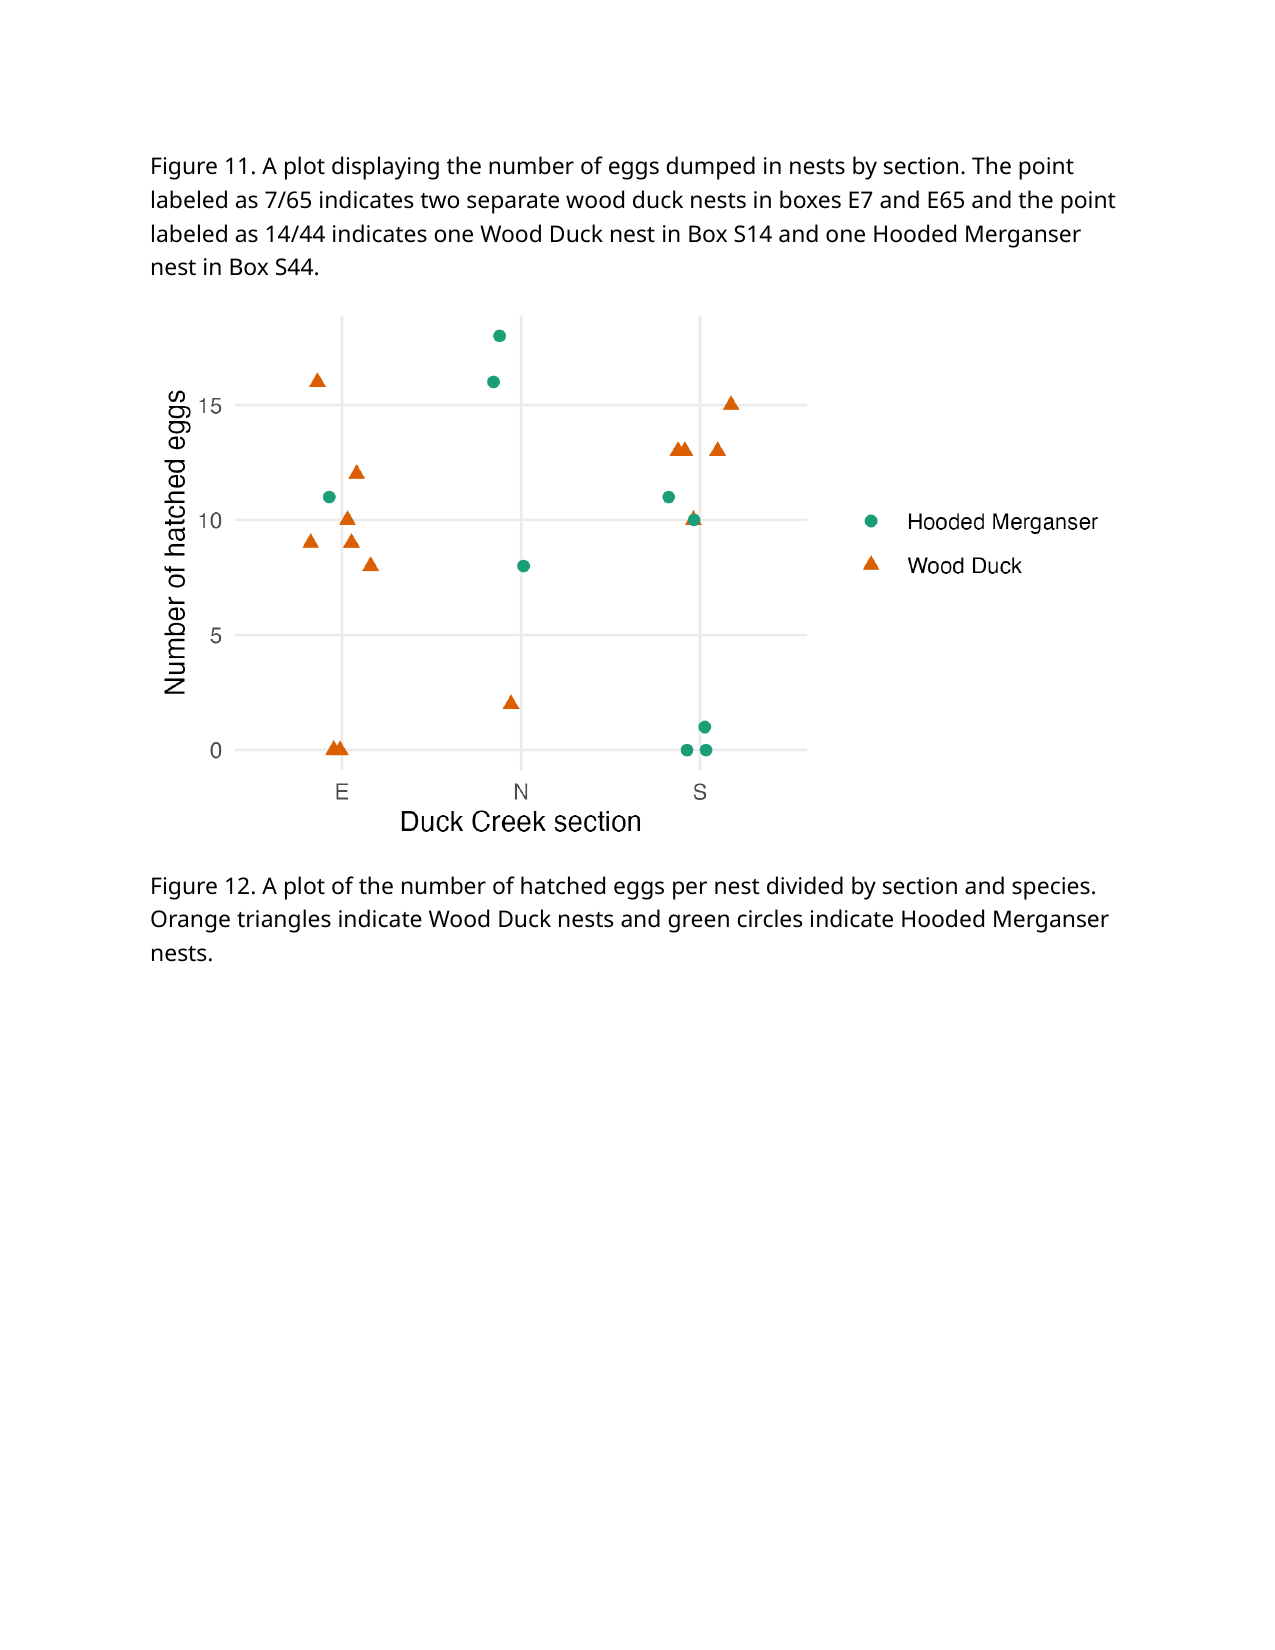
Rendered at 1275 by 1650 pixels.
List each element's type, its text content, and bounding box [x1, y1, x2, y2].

text Figure 11. A plot displaying the number of eggs dumped in nests by section. The point labeled as 7/65 indicates two separate wood duck nests in boxes E7 and E65 and the point labeled as 14/44 indicates one Wood Duck nest in Box S14 and one Hooded Merganser nest in Box S44. [150, 150, 1125, 282]
picture [150, 301, 1125, 851]
text Figure 12. A plot of the number of hatched eggs per nest divided by section and species. Orange triangles indicate Wood Duck nests and green circles indicate Hooded Merganser nests. [150, 870, 1125, 968]
